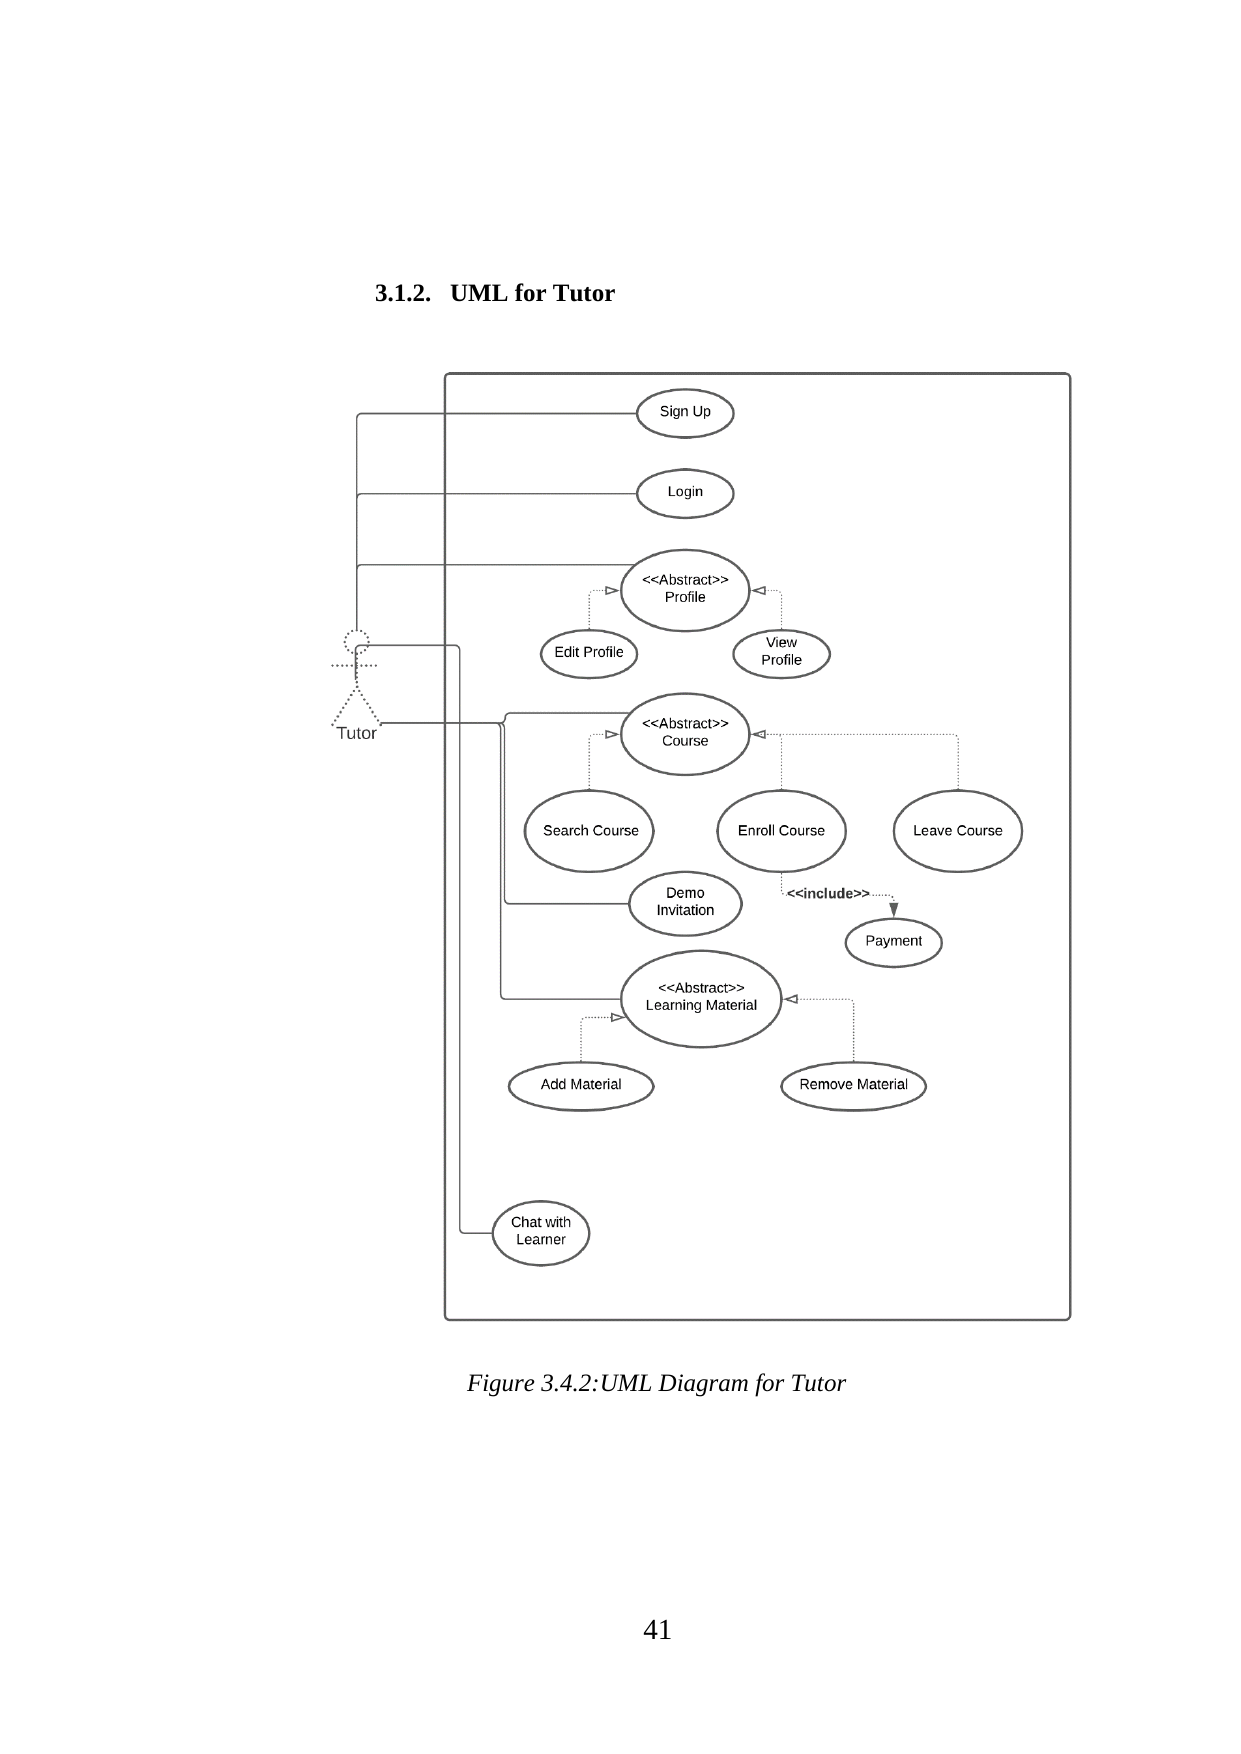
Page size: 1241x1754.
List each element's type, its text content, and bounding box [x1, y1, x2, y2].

picture [236, 341, 1091, 1352]
table_header [225, 342, 1090, 1368]
list UML for Tutor [375, 278, 1090, 307]
